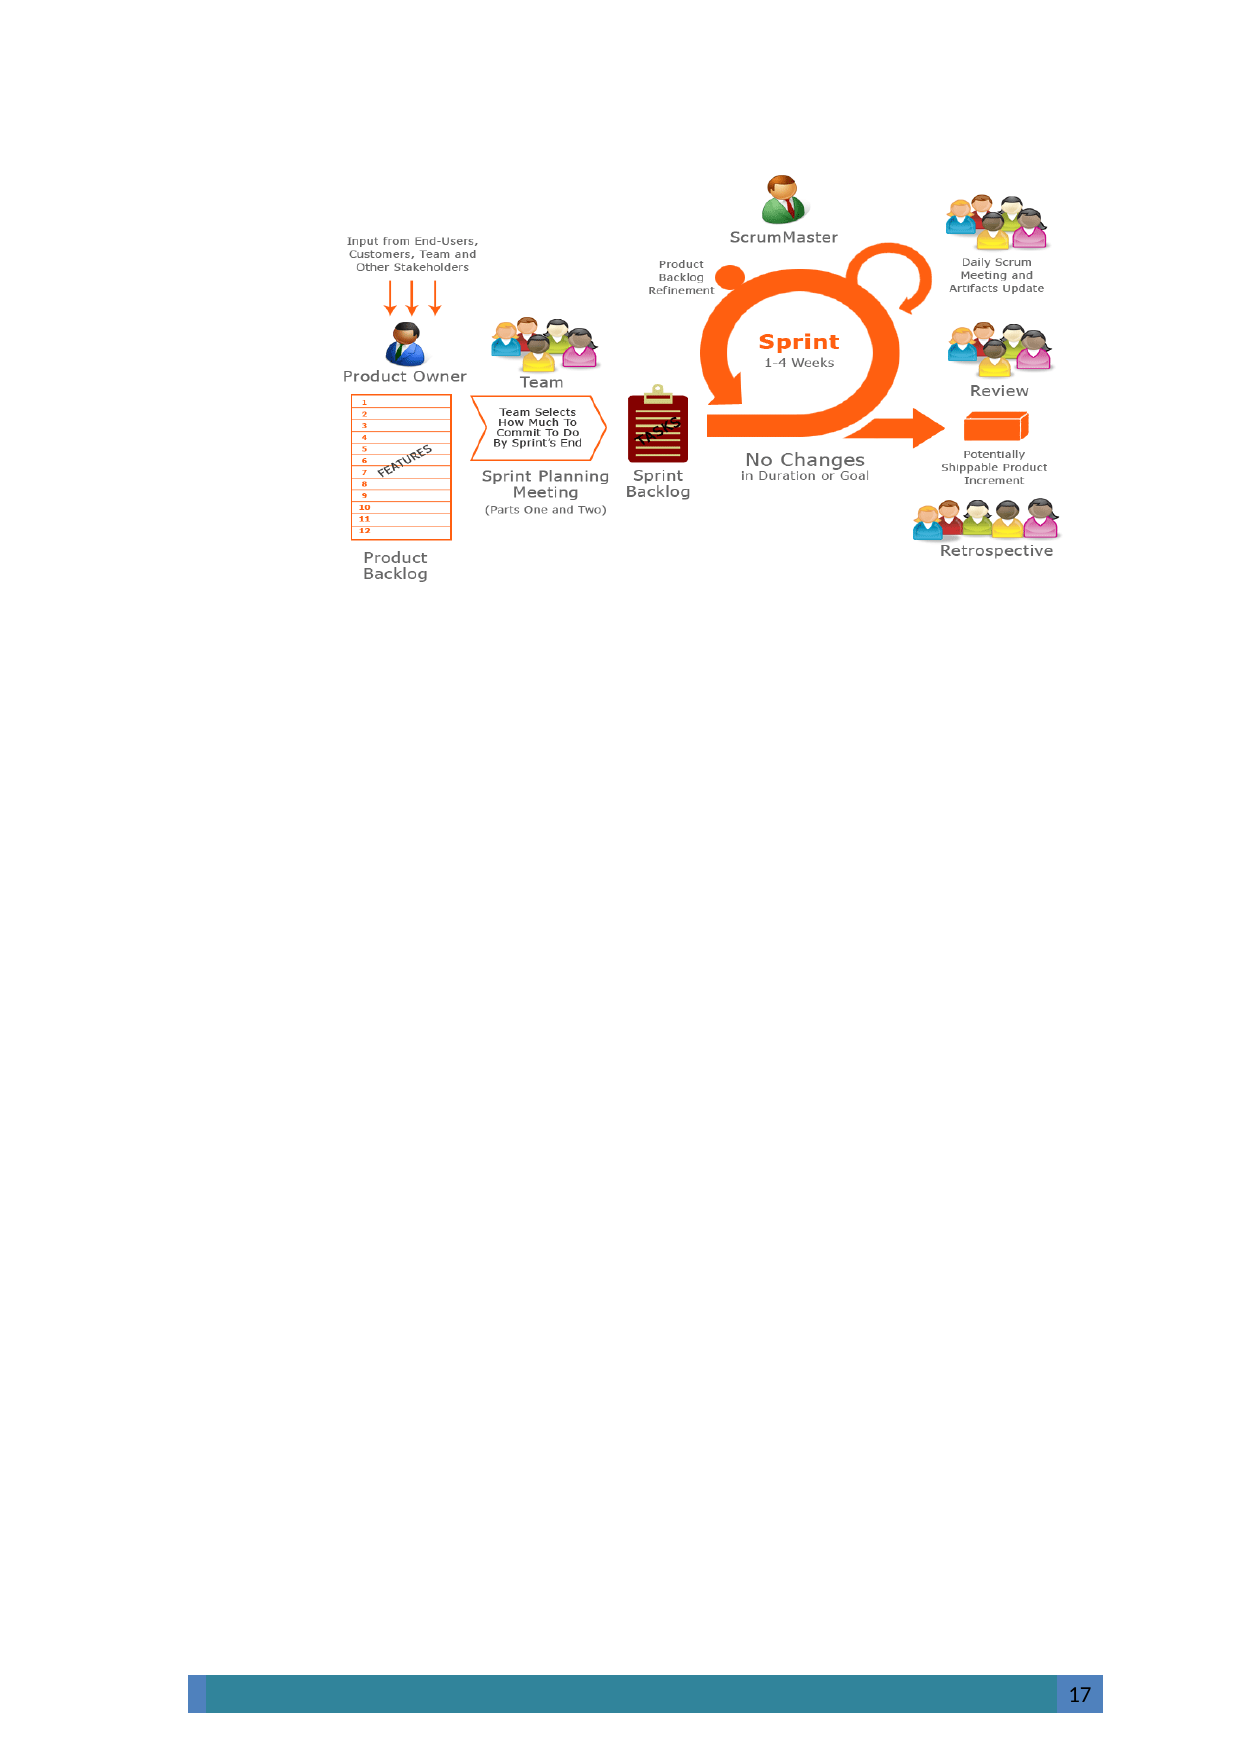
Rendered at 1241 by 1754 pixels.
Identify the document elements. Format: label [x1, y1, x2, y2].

picture [294, 154, 1069, 589]
